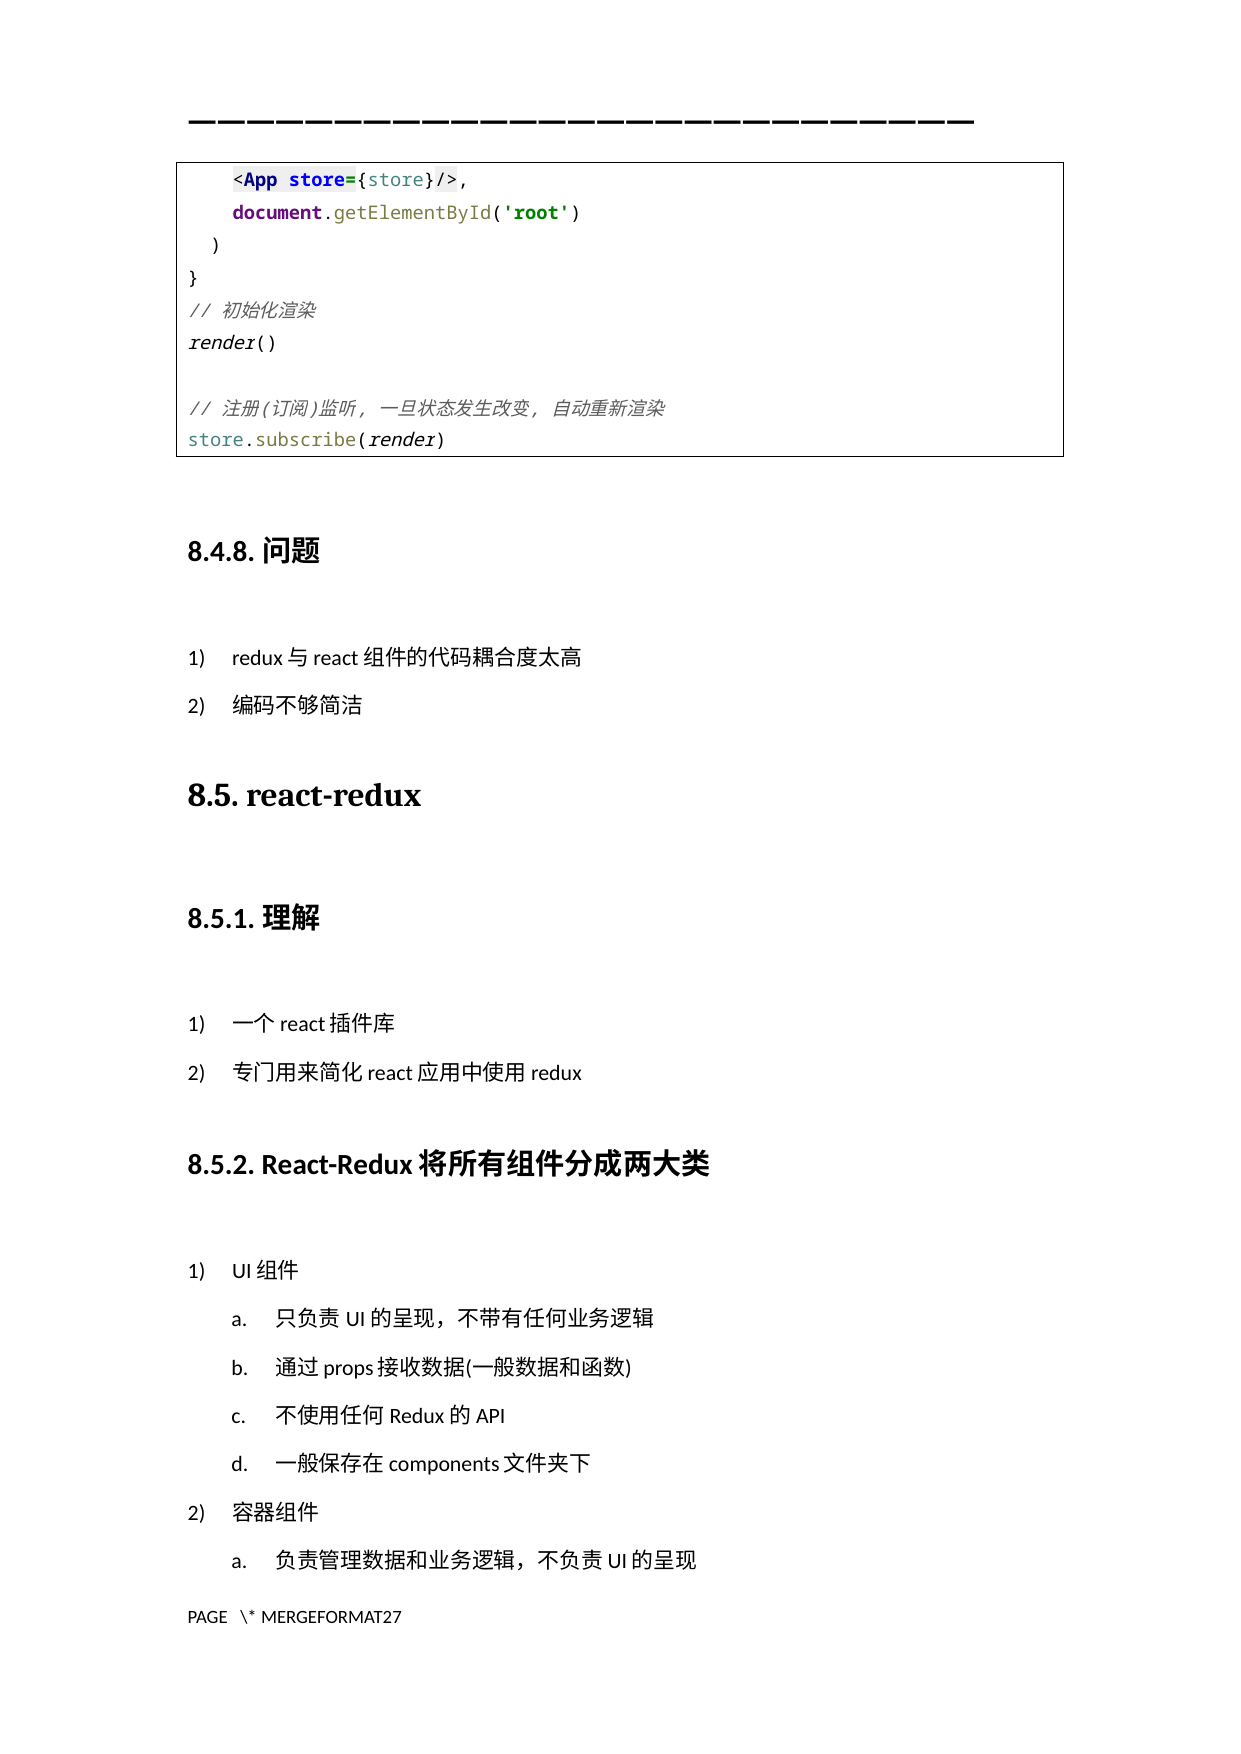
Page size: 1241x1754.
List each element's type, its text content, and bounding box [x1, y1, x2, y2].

list redux与react组件的代码耦合度太高 [187, 639, 1053, 672]
subtitle 8.5.1. 理解 [187, 883, 1053, 948]
list 不使用任何 Redux 的 API [231, 1397, 1053, 1430]
list 一般保存在components文件夹下 [231, 1446, 1053, 1478]
subtitle 8.5. react-redux [187, 763, 1053, 828]
list UI组件 [187, 1252, 1053, 1285]
subtitle 8.5.2. React-Redux将所有组件分成两大类 [187, 1129, 1053, 1194]
list 容器组件 [187, 1494, 1053, 1527]
subtitle 8.4.8. 问题 [187, 516, 1053, 581]
list 一个react插件库 [187, 1006, 1053, 1038]
list 负责管理数据和业务逻辑，不负责UI的呈现 [231, 1542, 1053, 1575]
list 编码不够简洁 [187, 687, 1053, 720]
list 只负责 UI 的呈现，不带有任何业务逻辑 [231, 1301, 1053, 1333]
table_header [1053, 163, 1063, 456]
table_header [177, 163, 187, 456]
list 通过props接收数据(一般数据和函数) [231, 1349, 1053, 1382]
list 专门用来简化react应用中使用redux [187, 1054, 1053, 1087]
